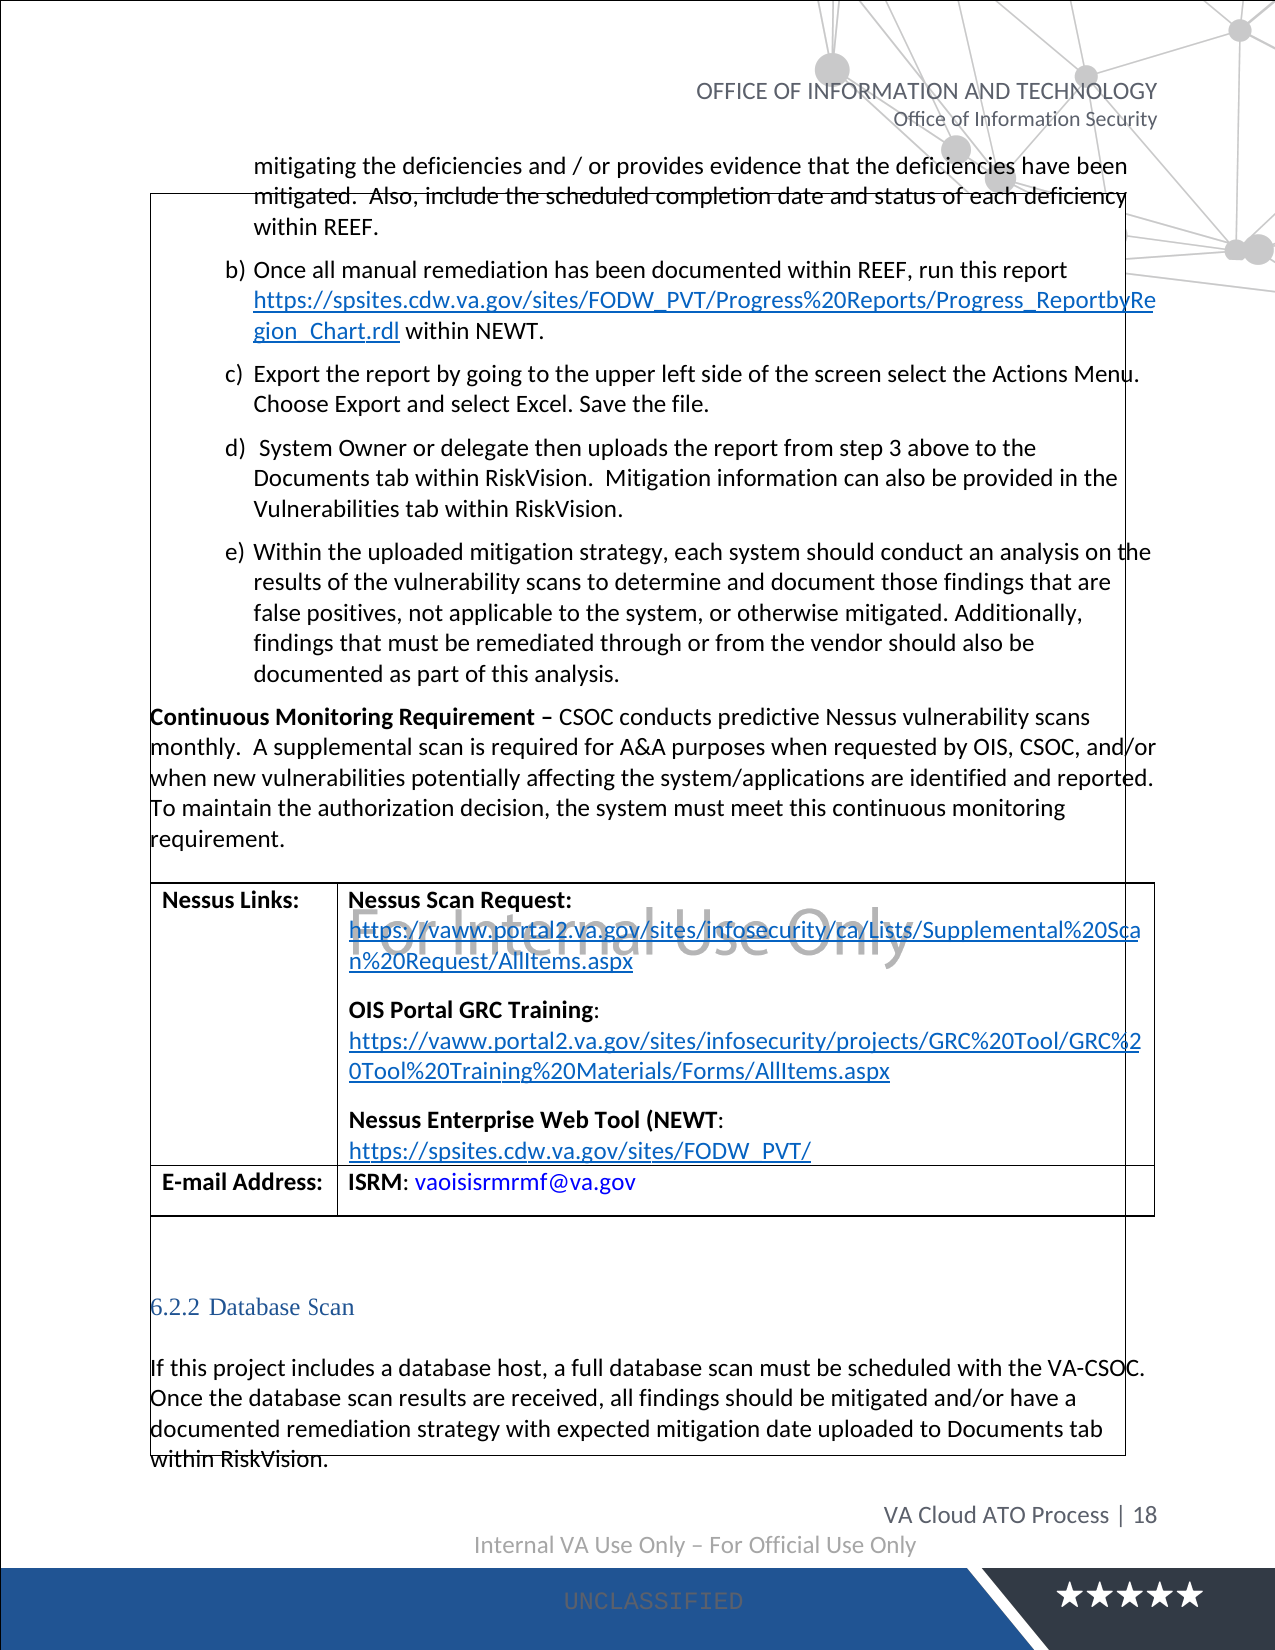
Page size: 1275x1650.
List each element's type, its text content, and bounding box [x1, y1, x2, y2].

picture [1, 1, 1275, 1650]
text Continuous Monitoring Requirement – CSOC conducts predictive Nessus vulnerability scans monthly. A supplemental scan is required for A&A purposes when requested by OIS, CSOC, and/or when new vulnerabilities potentially affecting the system/applications are identified and reported. To maintain the authorization decision, the system must meet this continuous monitoring requirement. [150, 701, 1159, 853]
text https://spsites.cdw.va.gov/sites/FODW_PVT/ [349, 1135, 1169, 1166]
text b) Once all manual remediation has been documented within REEF, run this report https://spsites.cdw.va.gov/sites/FODW_PVT/Progress%20Reports/Progress_ReportbyRe gion_Chart.rdl within NEWT. [225, 254, 1159, 346]
text If this project includes a database host, a full database scan must be scheduled with the VA-CSOC. Once the database scan results are received, all findings should be mitigated and/or have a documented remediation strategy with expected mitigation date uploaded to Documents tab within RiskVision. [150, 1352, 1149, 1474]
text c) Export the report by going to the upper left side of the screen select the Actions Menu. [225, 358, 1169, 388]
text https://vaww.portal2.va.gov/sites/infosecurity/projects/GRC%20Tool/GRC%2 [349, 1025, 1169, 1055]
text Nessus Enterprise Web Tool (NEWT: [349, 1104, 1169, 1135]
text OIS Portal GRC Training: [349, 994, 1169, 1025]
text Internal VA Use Only – For Official Use Only [474, 1529, 1169, 1560]
text UNCLASSIFIED [558, 1588, 748, 1617]
text mitigating the deficiencies and / or provides evidence that the deficiencies have been mitigated. Also, include the scheduled completion date and status of each deficiency within REEF. [253, 150, 1127, 241]
text E-mail Address: ISRM: vaoisisrmrmf@va.gov [162, 1167, 1169, 1197]
text 6.2.2 Database Scan [150, 1292, 1169, 1320]
text VA Cloud ATO Process | 18 [139, 1499, 1157, 1529]
text Choose Export and select Excel. Save the file. [253, 388, 715, 419]
text Nessus Links: Nessus Scan Request: https://vaww.portal2.va.gov/sites/infosecurity/ca/Lists/Supplemental%20Sca n%20Request/AllItems.aspx [162, 884, 1144, 975]
text 0Tool%20Training%20Materials/Forms/AllItems.aspx [349, 1055, 1169, 1086]
text d) System Owner or delegate then uploads the report from step 3 above to the Documents tab within RiskVision. Mitigation information can also be provided in the Vulnerabilities tab within RiskVision. [225, 432, 1122, 523]
text e) Within the uploaded mitigation strategy, each system should conduct an analysis on the results of the vulnerability scans to determine and document those findings that are false positives, not applicable to the system, or otherwise mitigated. Additionally, findings that must be remediated through or from the vendor should also be documented as part of this analysis. [225, 536, 1154, 688]
text OFFICE OF INFORMATION AND TECHNOLOGY [139, 75, 1157, 105]
text Office of Information Security [139, 106, 1157, 132]
